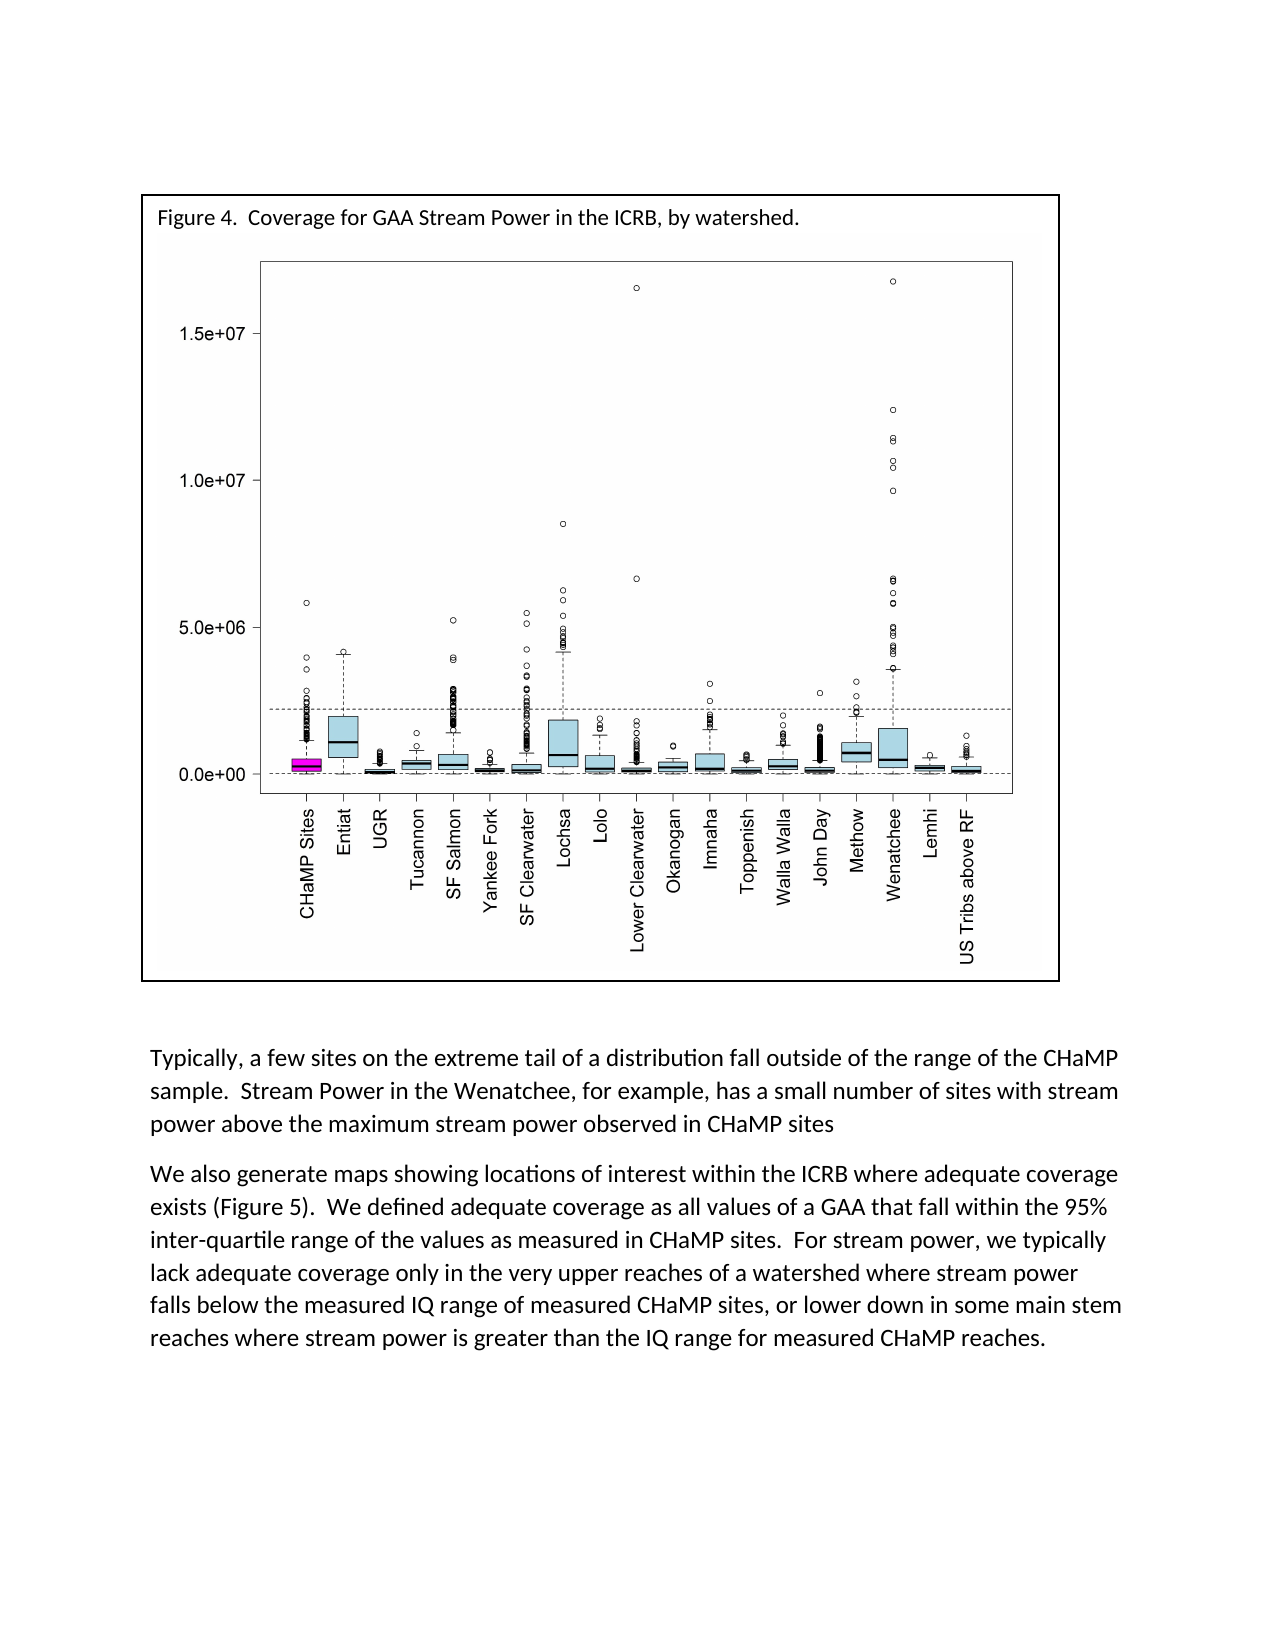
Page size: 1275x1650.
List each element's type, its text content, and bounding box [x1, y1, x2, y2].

text We also generate maps showing locations of interest within the ICRB where adequate coverage exists (Figure 5). We defined adequate coverage as all values of a GAA that fall within the 95% inter-quartile range of the values as measured in CHaMP sites. For stream power, we typically lack adequate coverage only in the very upper reaches of a watershed where stream power falls below the measured IQ range of measured CHaMP sites, or lower down in some main stem reaches where stream power is greater than the IQ range for measured CHaMP reaches. [150, 1158, 1125, 1353]
text Typically, a few sites on the extreme tail of a distribution fall outside of the range of the CHaMP sample. Stream Power in the Wenatchee, for example, has a small number of sites with stream power above the maximum stream power observed in CHaMP sites [150, 1042, 1125, 1139]
picture [157, 233, 1042, 971]
